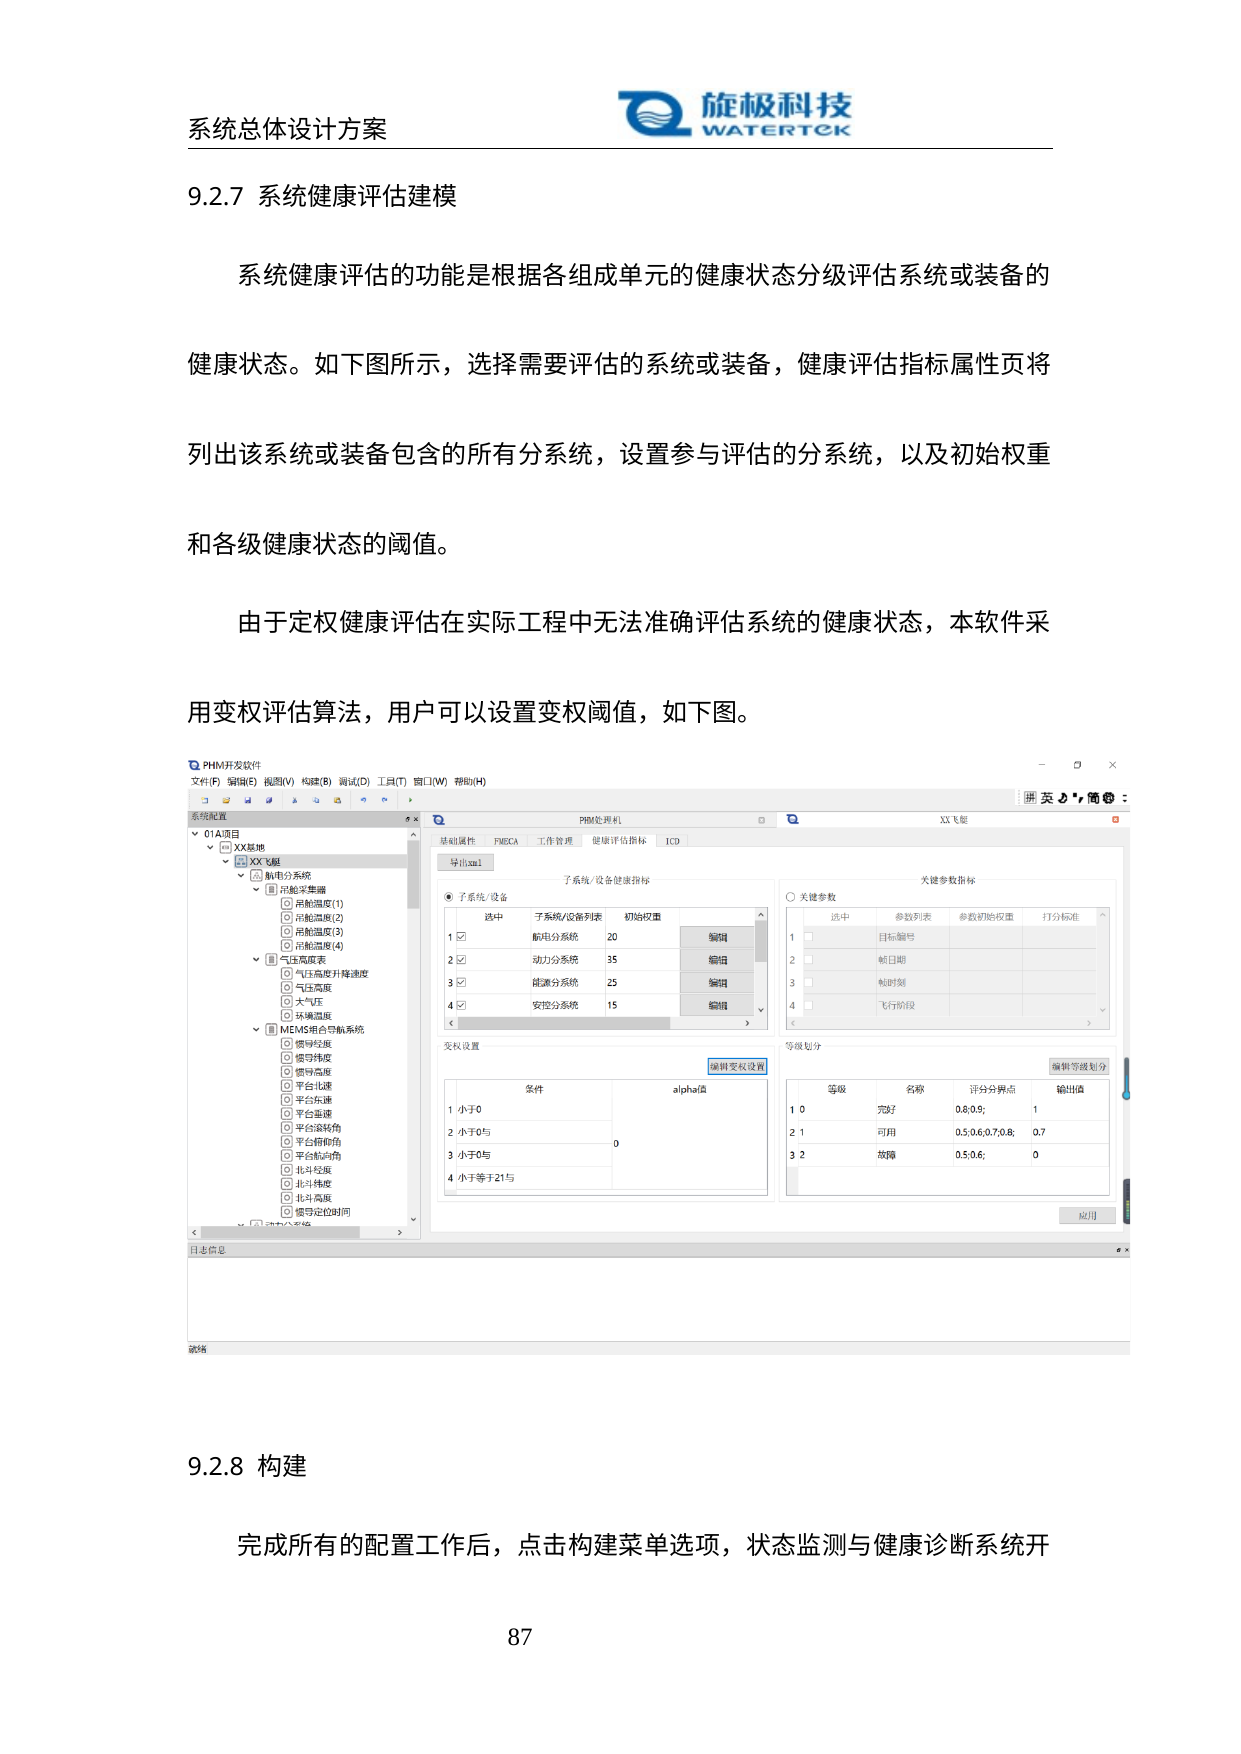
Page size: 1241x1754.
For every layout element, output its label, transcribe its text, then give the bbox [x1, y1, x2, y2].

text 系统健康评估的功能是根据各组成单元的健康状态分级评估系统或装备的健康状态。如下图所示，选择需要评估的系统或装备，健康评估指标属性页将列出该系统或装备包含的所有分系统，设置参与评估的分系统，以及初始权重和各级健康状态的阈值。 [187, 241, 1053, 575]
subtitle 构建 [187, 1432, 1053, 1497]
text 由于定权健康评估在实际工程中无法准确评估系统的健康状态，本软件采用变权评估算法，用户可以设置变权阈值，如下图。 [187, 588, 1053, 743]
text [187, 1511, 1053, 1576]
picture [617, 88, 855, 139]
picture [187, 757, 1131, 1355]
subtitle 系统健康评估建模 [187, 162, 1053, 227]
